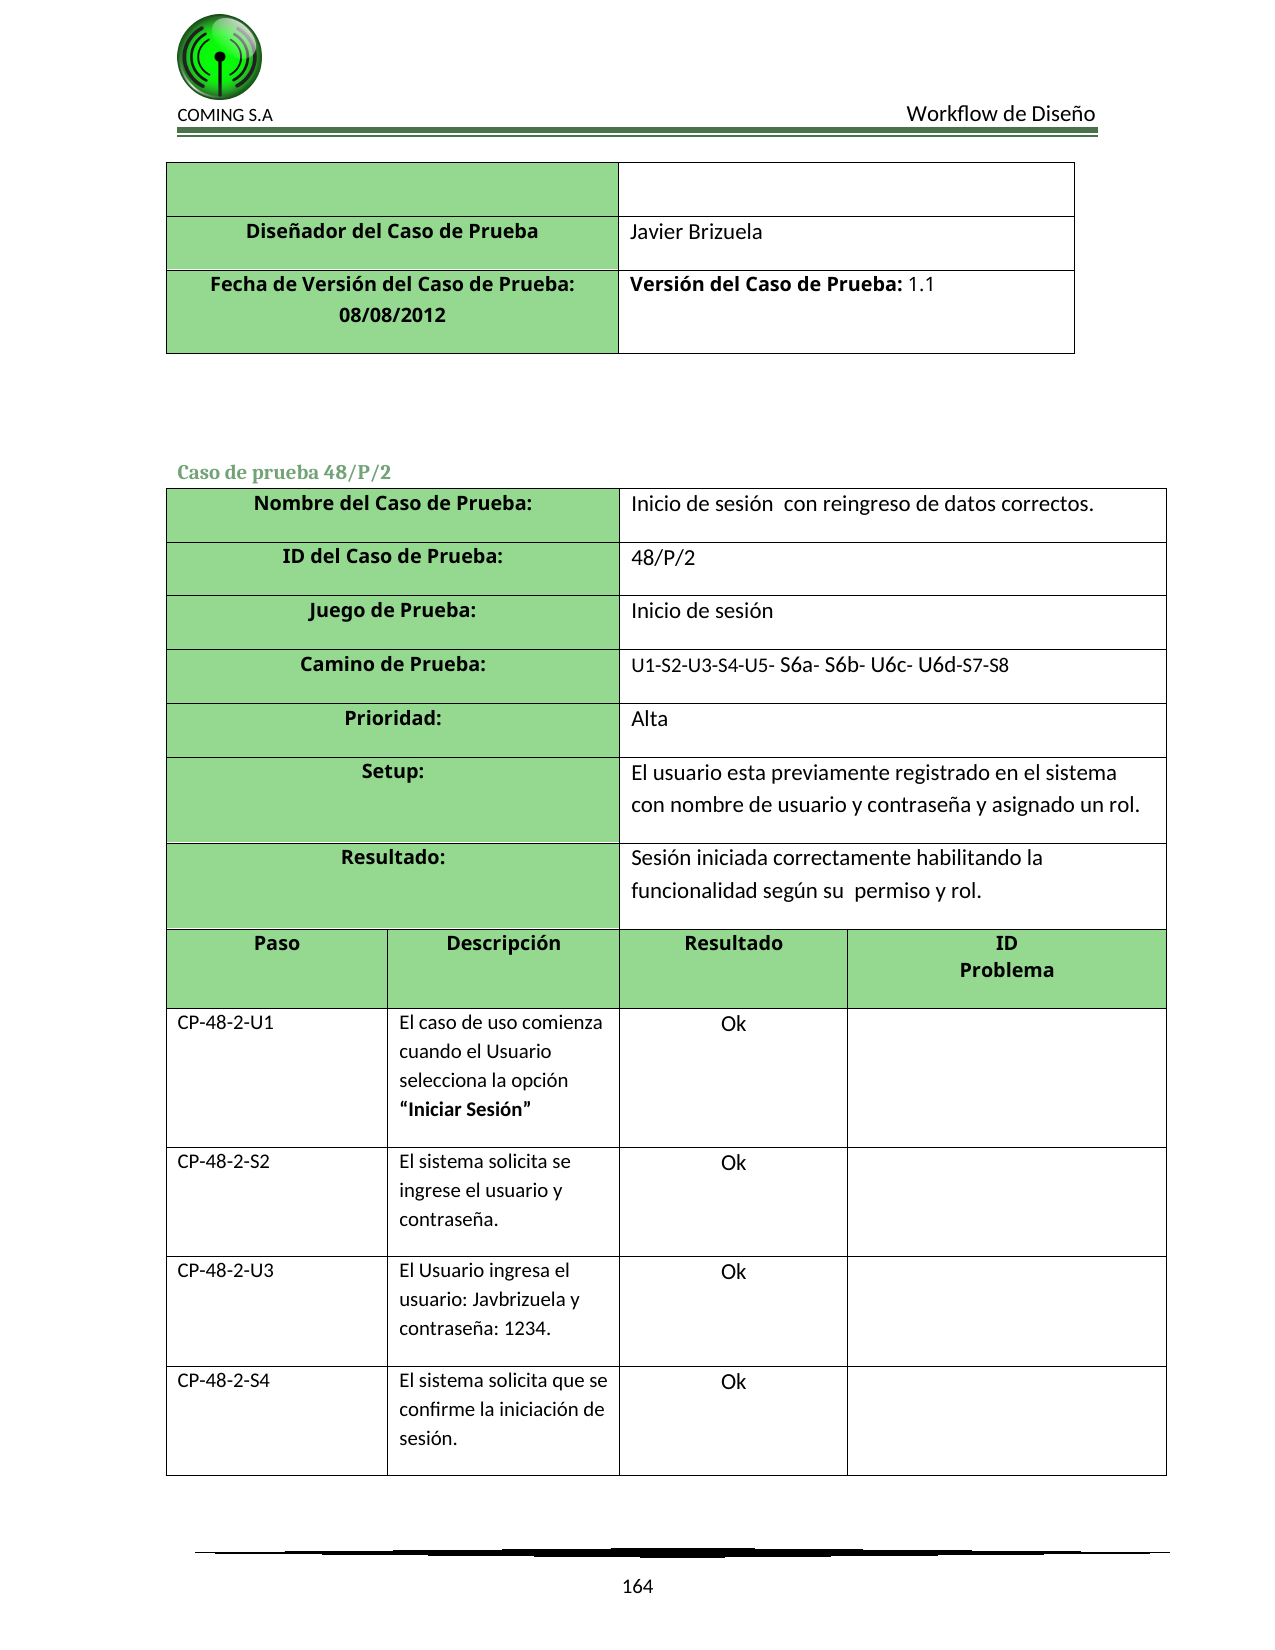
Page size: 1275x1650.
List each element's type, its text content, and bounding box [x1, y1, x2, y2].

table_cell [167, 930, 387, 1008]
picture [177, 14, 262, 100]
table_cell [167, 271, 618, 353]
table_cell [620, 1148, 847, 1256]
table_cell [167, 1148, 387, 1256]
subtitle Caso de prueba 48/P/2 [177, 460, 1098, 484]
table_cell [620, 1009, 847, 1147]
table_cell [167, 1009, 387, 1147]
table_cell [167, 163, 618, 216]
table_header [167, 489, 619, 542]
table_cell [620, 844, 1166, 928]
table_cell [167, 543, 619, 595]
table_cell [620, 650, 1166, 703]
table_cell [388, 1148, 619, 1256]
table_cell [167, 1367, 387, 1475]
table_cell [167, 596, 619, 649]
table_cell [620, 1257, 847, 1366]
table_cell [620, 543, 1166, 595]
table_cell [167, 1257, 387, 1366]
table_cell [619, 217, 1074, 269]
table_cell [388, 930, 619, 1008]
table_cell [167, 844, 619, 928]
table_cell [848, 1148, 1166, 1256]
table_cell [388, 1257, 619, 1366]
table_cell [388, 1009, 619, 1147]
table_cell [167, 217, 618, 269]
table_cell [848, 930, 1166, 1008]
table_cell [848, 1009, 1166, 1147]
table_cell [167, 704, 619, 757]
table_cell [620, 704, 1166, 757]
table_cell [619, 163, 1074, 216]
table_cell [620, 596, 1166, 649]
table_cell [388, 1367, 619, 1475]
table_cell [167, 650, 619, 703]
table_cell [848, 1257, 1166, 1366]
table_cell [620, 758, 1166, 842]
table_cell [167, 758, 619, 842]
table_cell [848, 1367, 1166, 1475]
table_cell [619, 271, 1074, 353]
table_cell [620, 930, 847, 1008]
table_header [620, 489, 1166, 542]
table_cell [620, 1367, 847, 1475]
